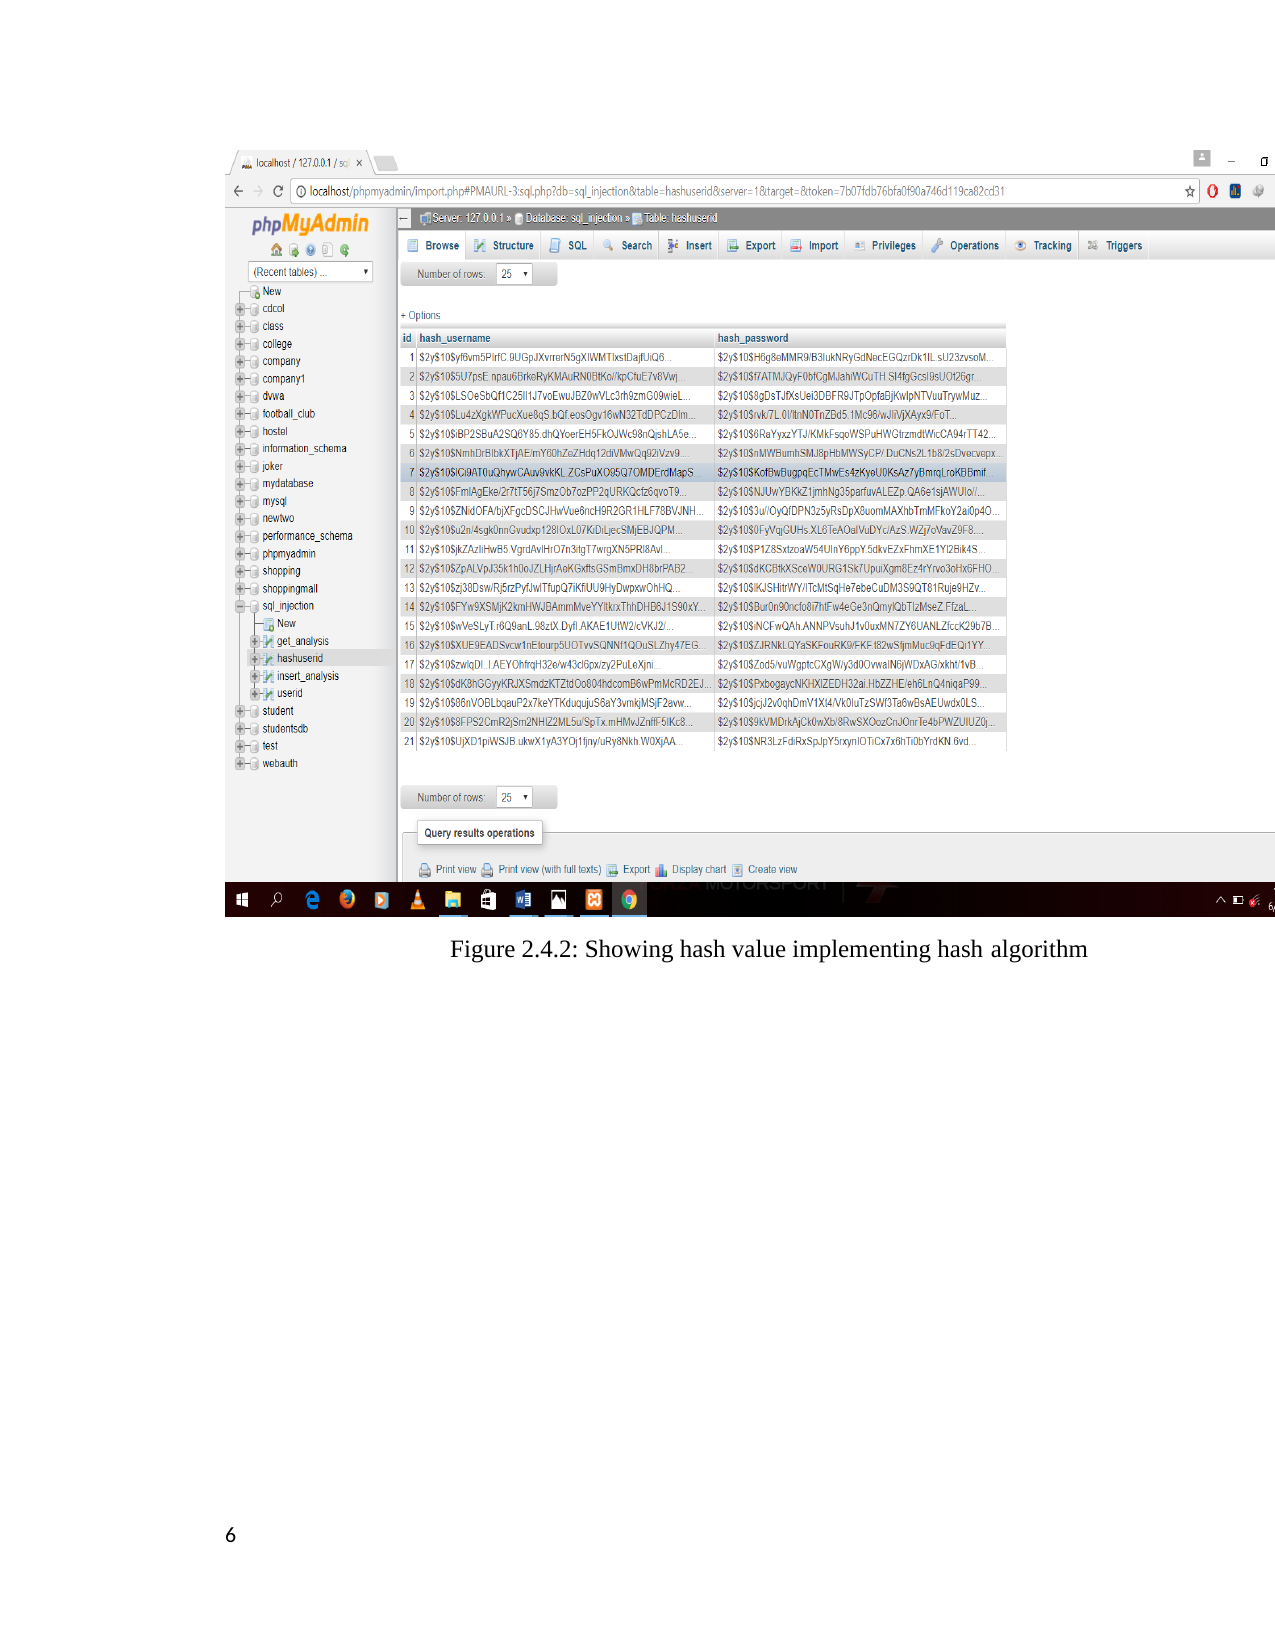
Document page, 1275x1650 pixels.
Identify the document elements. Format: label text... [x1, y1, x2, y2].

text Figure 2.4.2: Showing hash value implementing hash algorithm [225, 934, 1125, 962]
picture [225, 150, 1275, 917]
